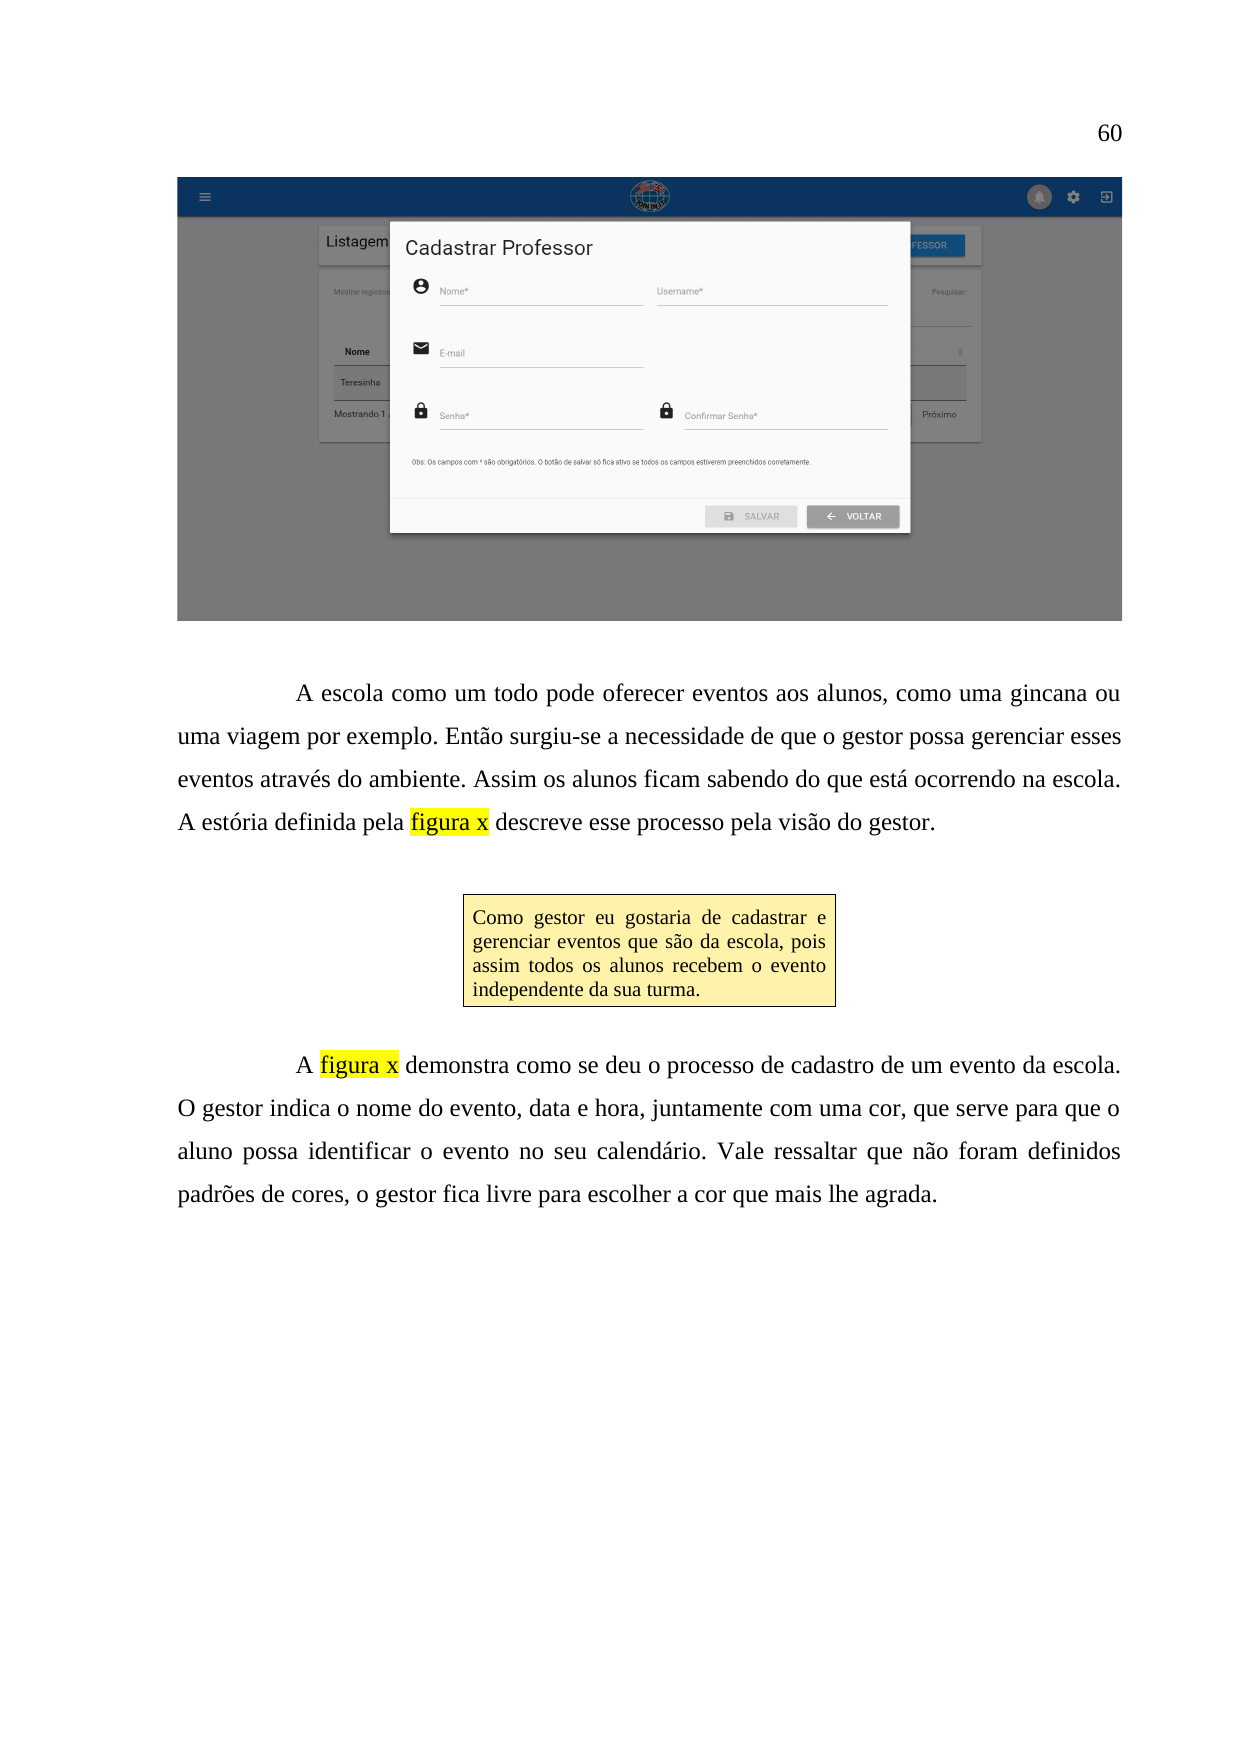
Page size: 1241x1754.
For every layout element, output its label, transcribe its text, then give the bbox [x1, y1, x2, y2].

picture [177, 177, 1123, 621]
text A figura x demonstra como se deu o processo de cadastro de um evento da escola. O gestor indica o nome do evento, data e hora, juntamente com uma cor, que serve para que o aluno possa identificar o evento no seu calendário. Vale ressaltar que não foram definidos padrões de cores, o gestor fica livre para escolher a cor que mais lhe agrada. [177, 1050, 1122, 1208]
text Como gestor eu gostaria de cadastrar e gerenciar eventos que são da escola, pois assim todos os alunos recebem o evento independente da sua turma. [464, 895, 835, 1006]
text A escola como um todo pode oferecer eventos aos alunos, como uma gincana ou uma viagem por exemplo. Então surgiu-se a necessidade de que o gestor possa gerenciar esses eventos através do ambiente. Assim os alunos ficam sabendo do que está ocorrendo na escola. A estória definida pela figura x descreve esse processo pela visão do gestor. [177, 678, 1122, 836]
